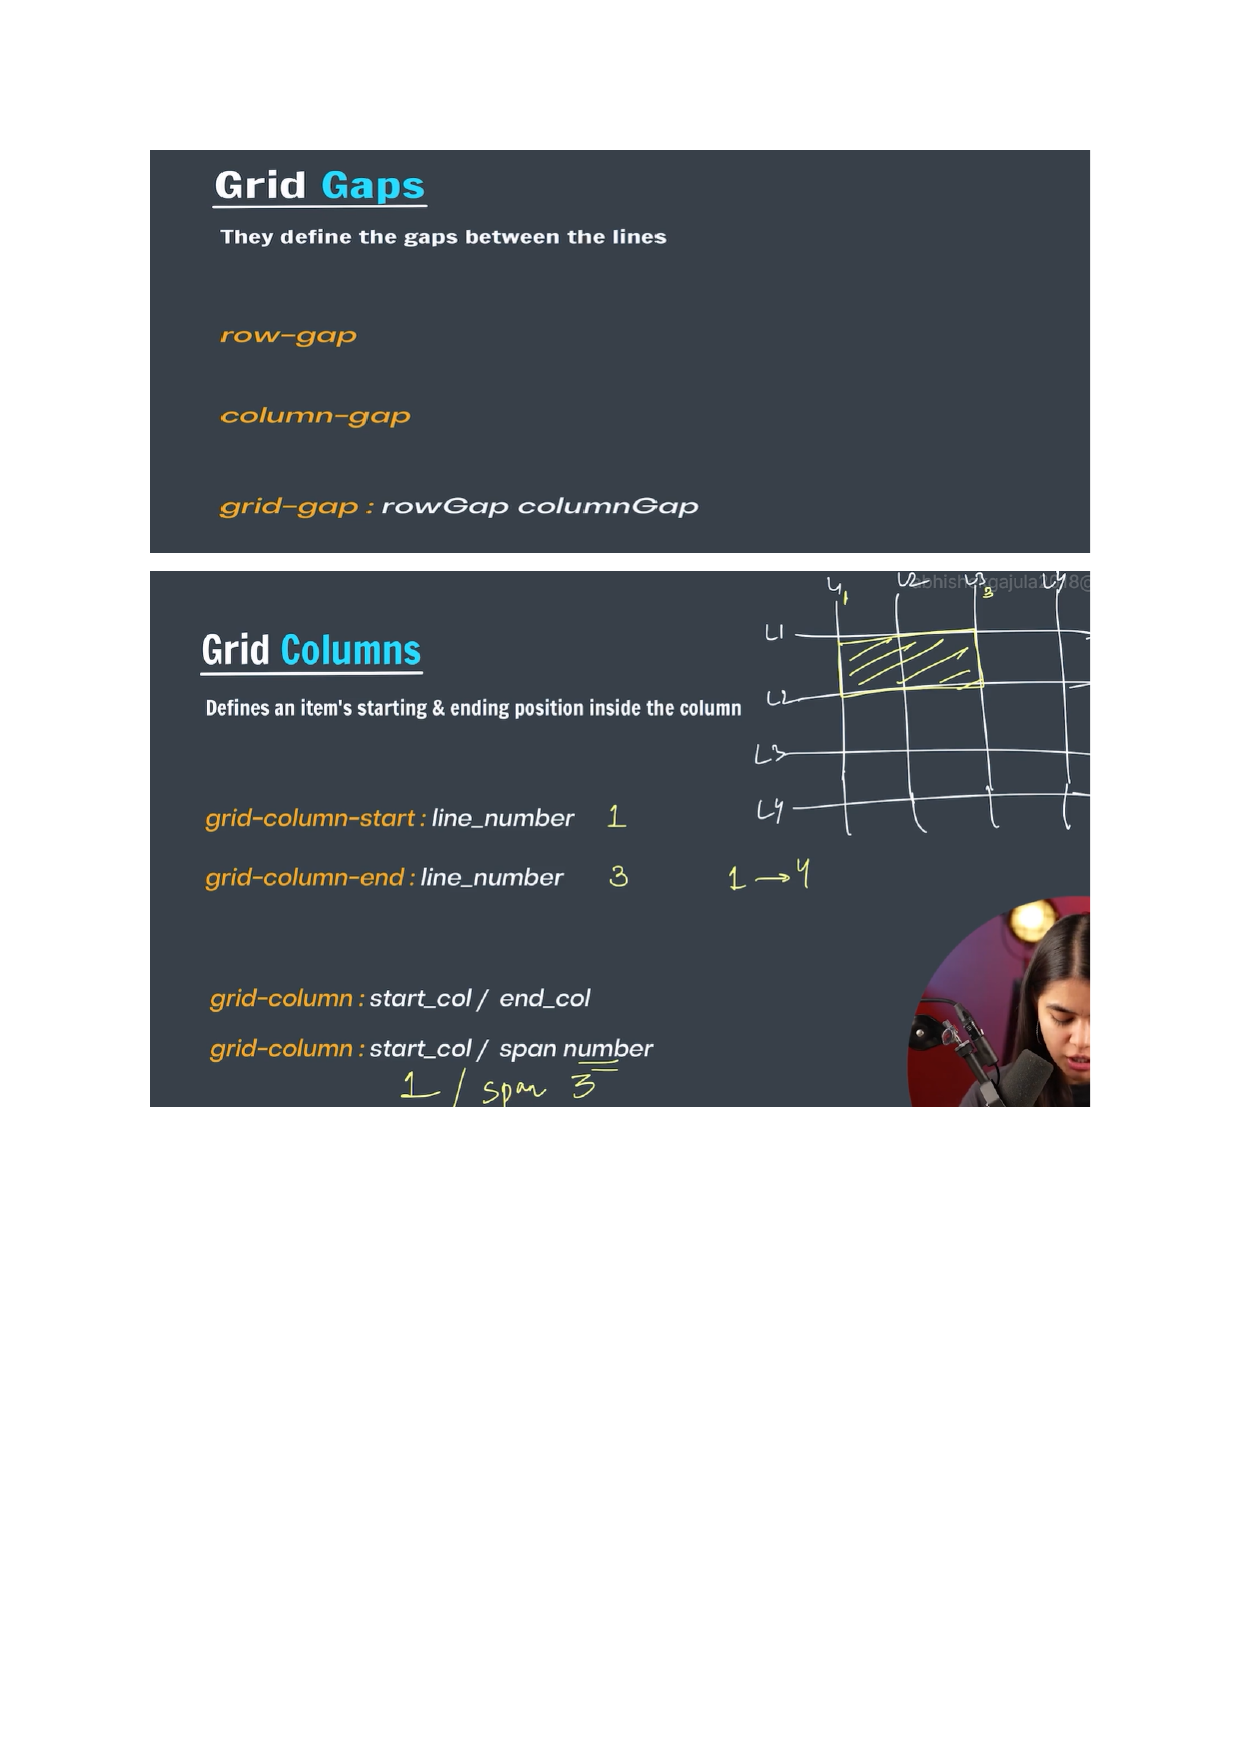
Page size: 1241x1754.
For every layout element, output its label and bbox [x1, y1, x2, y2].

picture [150, 150, 1091, 553]
picture [150, 571, 1091, 1107]
